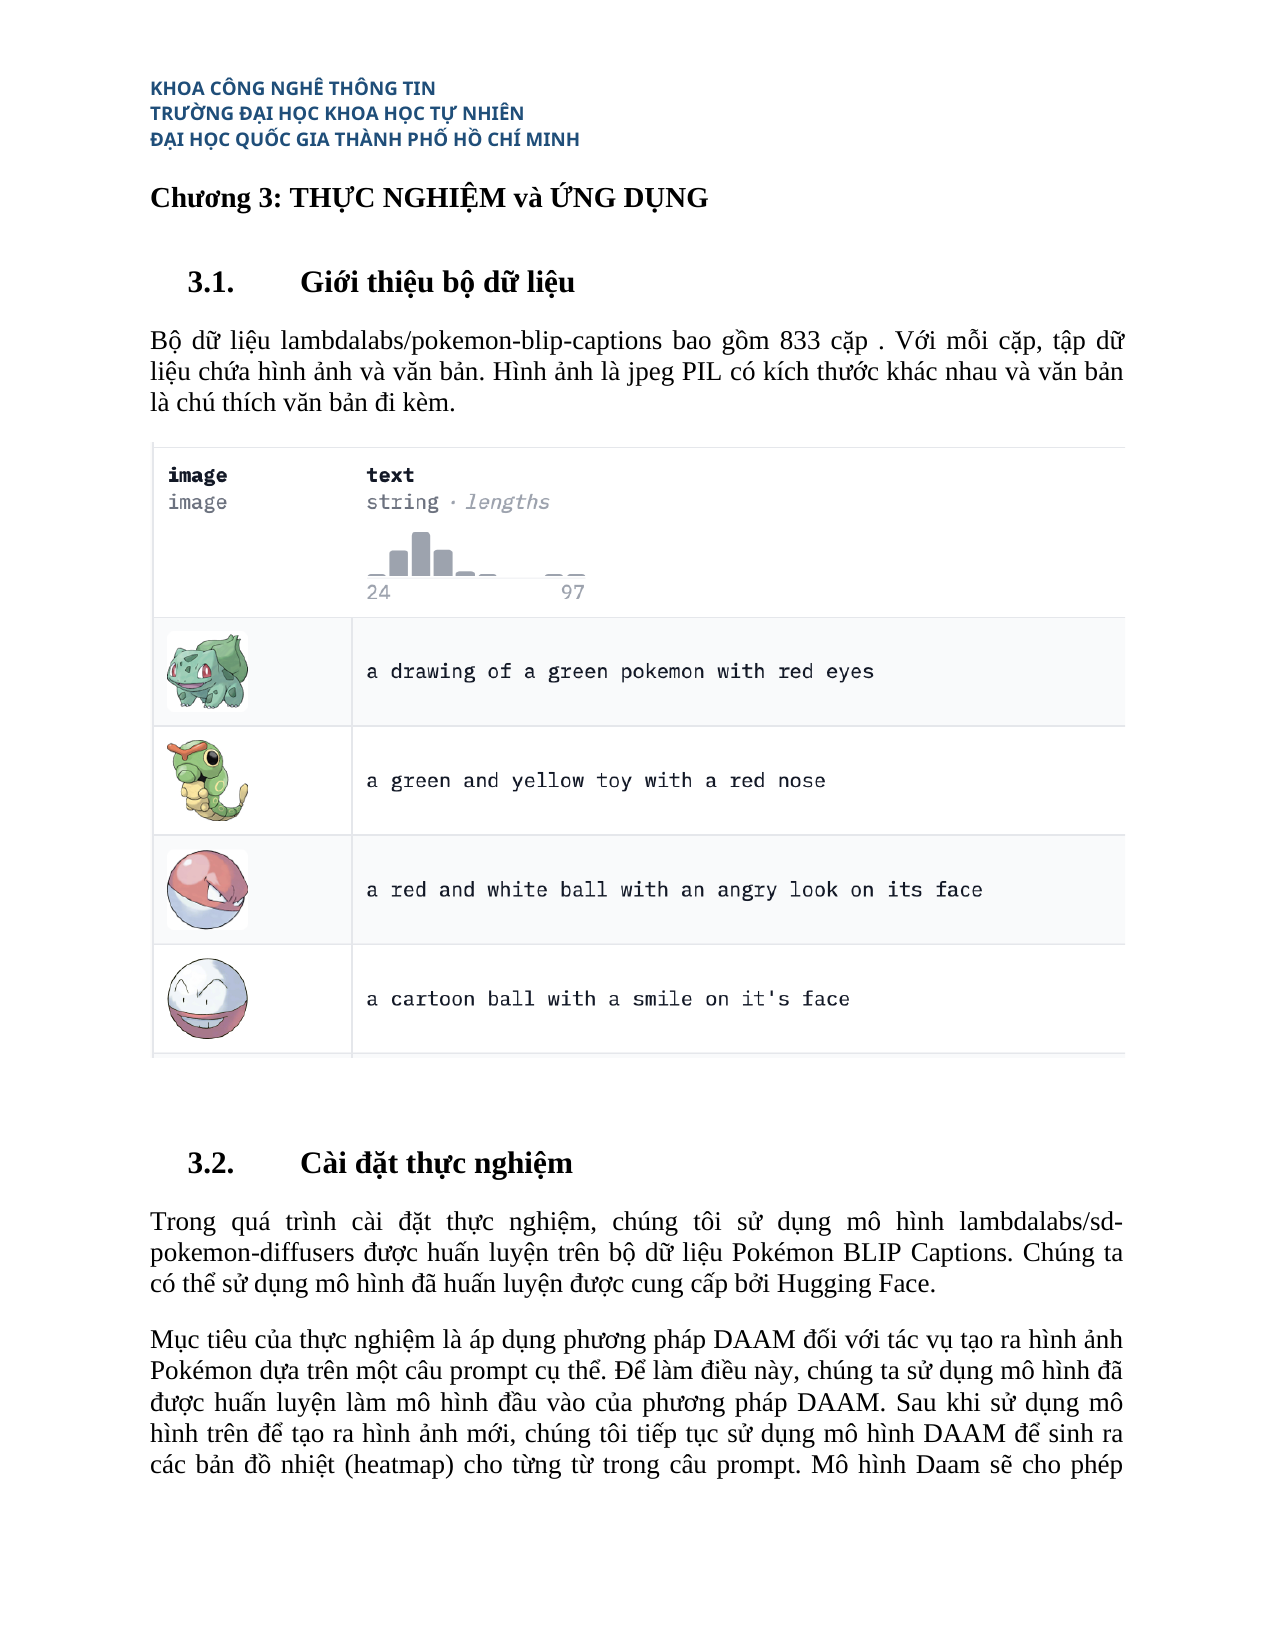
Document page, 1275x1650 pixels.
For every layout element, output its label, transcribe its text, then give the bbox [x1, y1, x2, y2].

picture [150, 442, 1125, 1058]
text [150, 1323, 1125, 1479]
text Bộ dữ liệu lambdalabs/pokemon-blip-captions bao gồm 833 cặp . Với mỗi cặp, tập dữ liệu chứa hình ảnh và văn bản. Hình ảnh là jpeg PIL có kích thước khác nhau và văn bản là chú thích văn bản đi kèm. [150, 324, 1125, 417]
subtitle 3.2. Cài đặt thực nghiệm [150, 1144, 1125, 1180]
subtitle 3.1. Giới thiệu bộ dữ liệu [150, 263, 1125, 299]
text Trong quá trình cài đặt thực nghiệm, chúng tôi sử dụng mô hình lambdalabs/sd-pokemon-diffusers được huấn luyện trên bộ dữ liệu Pokémon BLIP Captions. Chúng ta có thể sử dụng mô hình đã huấn luyện được cung cấp bởi Hugging Face. [150, 1205, 1125, 1298]
subtitle Chương 3: THỰC NGHIỆM và ỨNG DỤNG [150, 180, 1125, 238]
